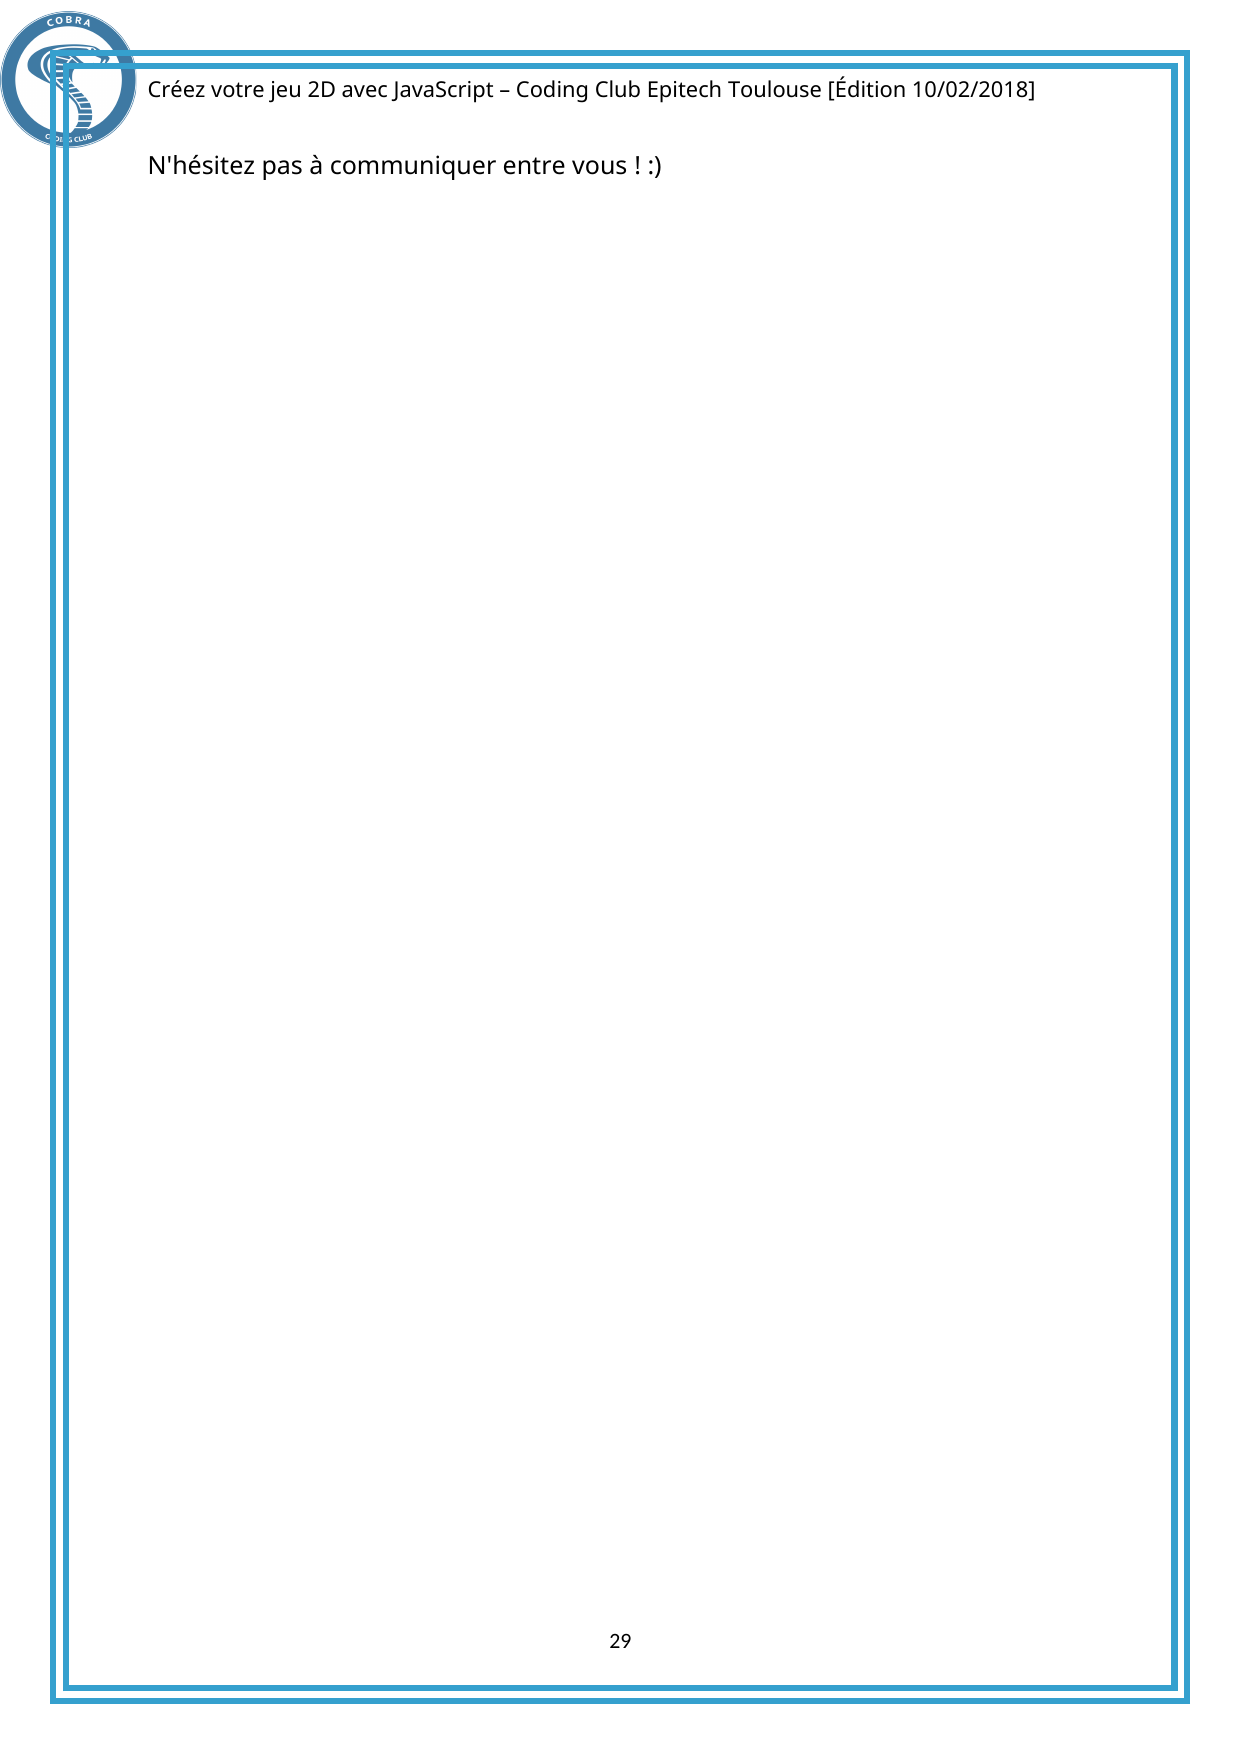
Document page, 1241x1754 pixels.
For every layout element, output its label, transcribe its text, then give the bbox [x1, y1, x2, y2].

text N'hésitez pas à communiquer entre vous ! :) [147, 148, 1093, 182]
